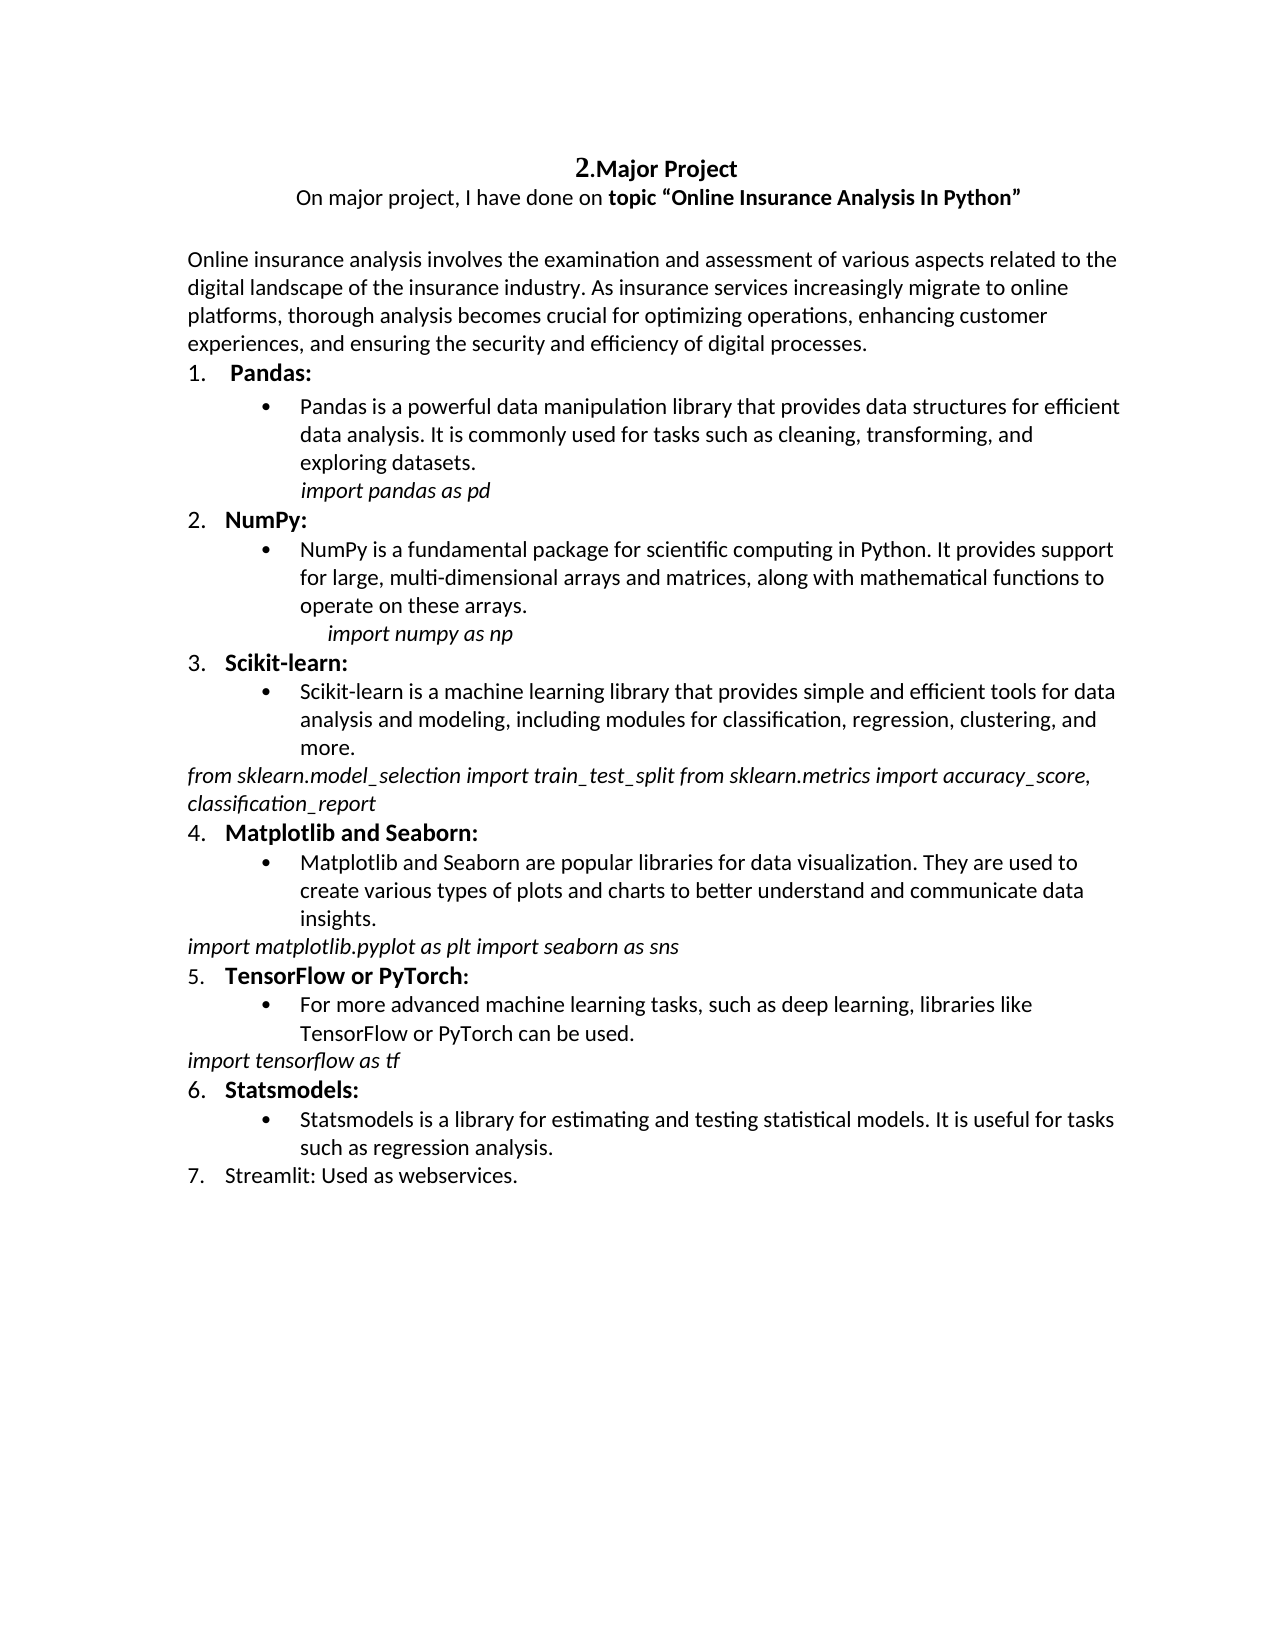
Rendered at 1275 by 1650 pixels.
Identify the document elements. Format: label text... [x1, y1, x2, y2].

list NumPy: [187, 504, 1125, 535]
text On major project, I have done on topic “Online Insurance Analysis In Python” [187, 183, 1125, 212]
text import tensorflow as tf [187, 1047, 1125, 1075]
list Pandas: [187, 357, 1125, 388]
text import numpy as np [187, 619, 1125, 647]
list Matplotlib and Seaborn are popular libraries for data visualization. They are used to create various types of plots and charts to better understand and communicate data insights. [262, 848, 1125, 932]
text 2.Major Project [187, 150, 1125, 183]
list Streamlit: Used as webservices. [187, 1161, 1125, 1189]
text from sklearn.model_selection import train_test_split from sklearn.metrics import accuracy_score, classification_report [187, 761, 1125, 817]
list Statsmodels: [187, 1075, 1125, 1105]
text Online insurance analysis involves the examination and assessment of various aspects related to the digital landscape of the insurance industry. As insurance services increasingly migrate to online platforms, thorough analysis becomes crucial for optimizing operations, enhancing customer experiences, and ensuring the security and efficiency of digital processes. [187, 245, 1125, 357]
text import matplotlib.pyplot as plt import seaborn as sns [187, 932, 1125, 960]
list TensorFlow or PyTorch: [187, 960, 1125, 991]
list Pandas is a powerful data manipulation library that provides data structures for efficient data analysis. It is commonly used for tasks such as cleaning, transforming, and exploring datasets. [262, 392, 1125, 476]
list Statsmodels is a library for estimating and testing statistical models. It is useful for tasks such as regression analysis. [262, 1105, 1125, 1161]
list For more advanced machine learning tasks, such as deep learning, libraries like TensorFlow or PyTorch can be used. [262, 991, 1125, 1047]
list Scikit-learn: [187, 647, 1125, 677]
list NumPy is a fundamental package for scientific computing in Python. It provides support for large, multi-dimensional arrays and matrices, along with mathematical functions to operate on these arrays. [262, 535, 1125, 619]
text import pandas as pd [187, 476, 1125, 504]
list Matplotlib and Seaborn: [187, 817, 1125, 848]
list Scikit-learn is a machine learning library that provides simple and efficient tools for data analysis and modeling, including modules for classification, regression, clustering, and more. [262, 677, 1125, 761]
